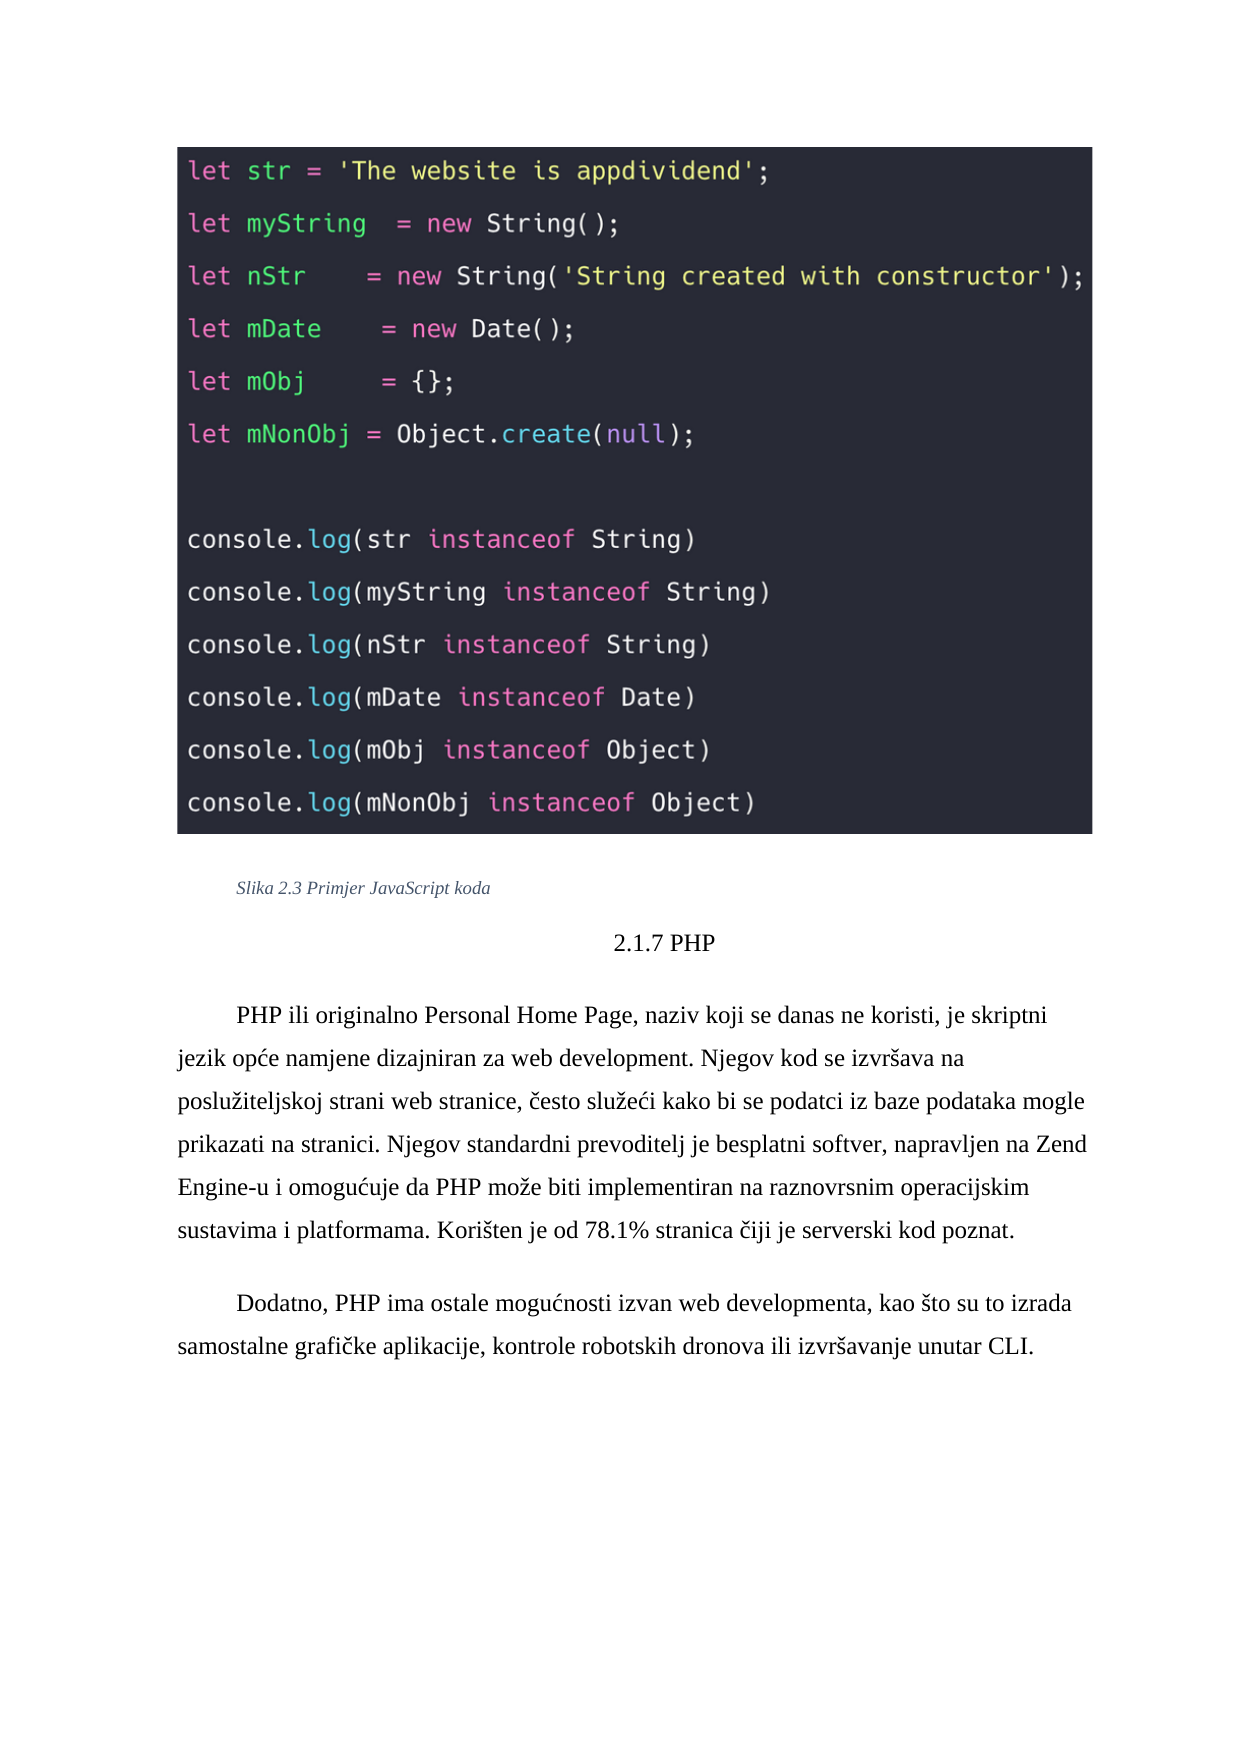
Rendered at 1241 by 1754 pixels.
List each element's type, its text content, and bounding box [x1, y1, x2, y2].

text PHP ili originalno Personal Home Page, naziv koji se danas ne koristi, je skriptni jezik opće namjene dizajniran za web development. Njegov kod se izvršava na poslužiteljskoj strani web stranice, često služeći kako bi se podatci iz baze podataka mogle prikazati na stranici. Njegov standardni prevoditelj je besplatni softver, napravljen na Zend Engine-u i omogućuje da PHP može biti implementiran na raznovrsnim operacijskim sustavima i platformama. Korišten je od 78.1% stranica čiji je serverski kod poznat. [177, 1000, 1092, 1244]
subtitle 2.1.7 PHP [177, 928, 1092, 956]
picture [177, 147, 1093, 834]
text Dodatno, PHP ima ostale mogućnosti izvan web developmenta, kao što su to izrada samostalne grafičke aplikacije, kontrole robotskih dronova ili izvršavanje unutar CLI. [177, 1288, 1092, 1360]
